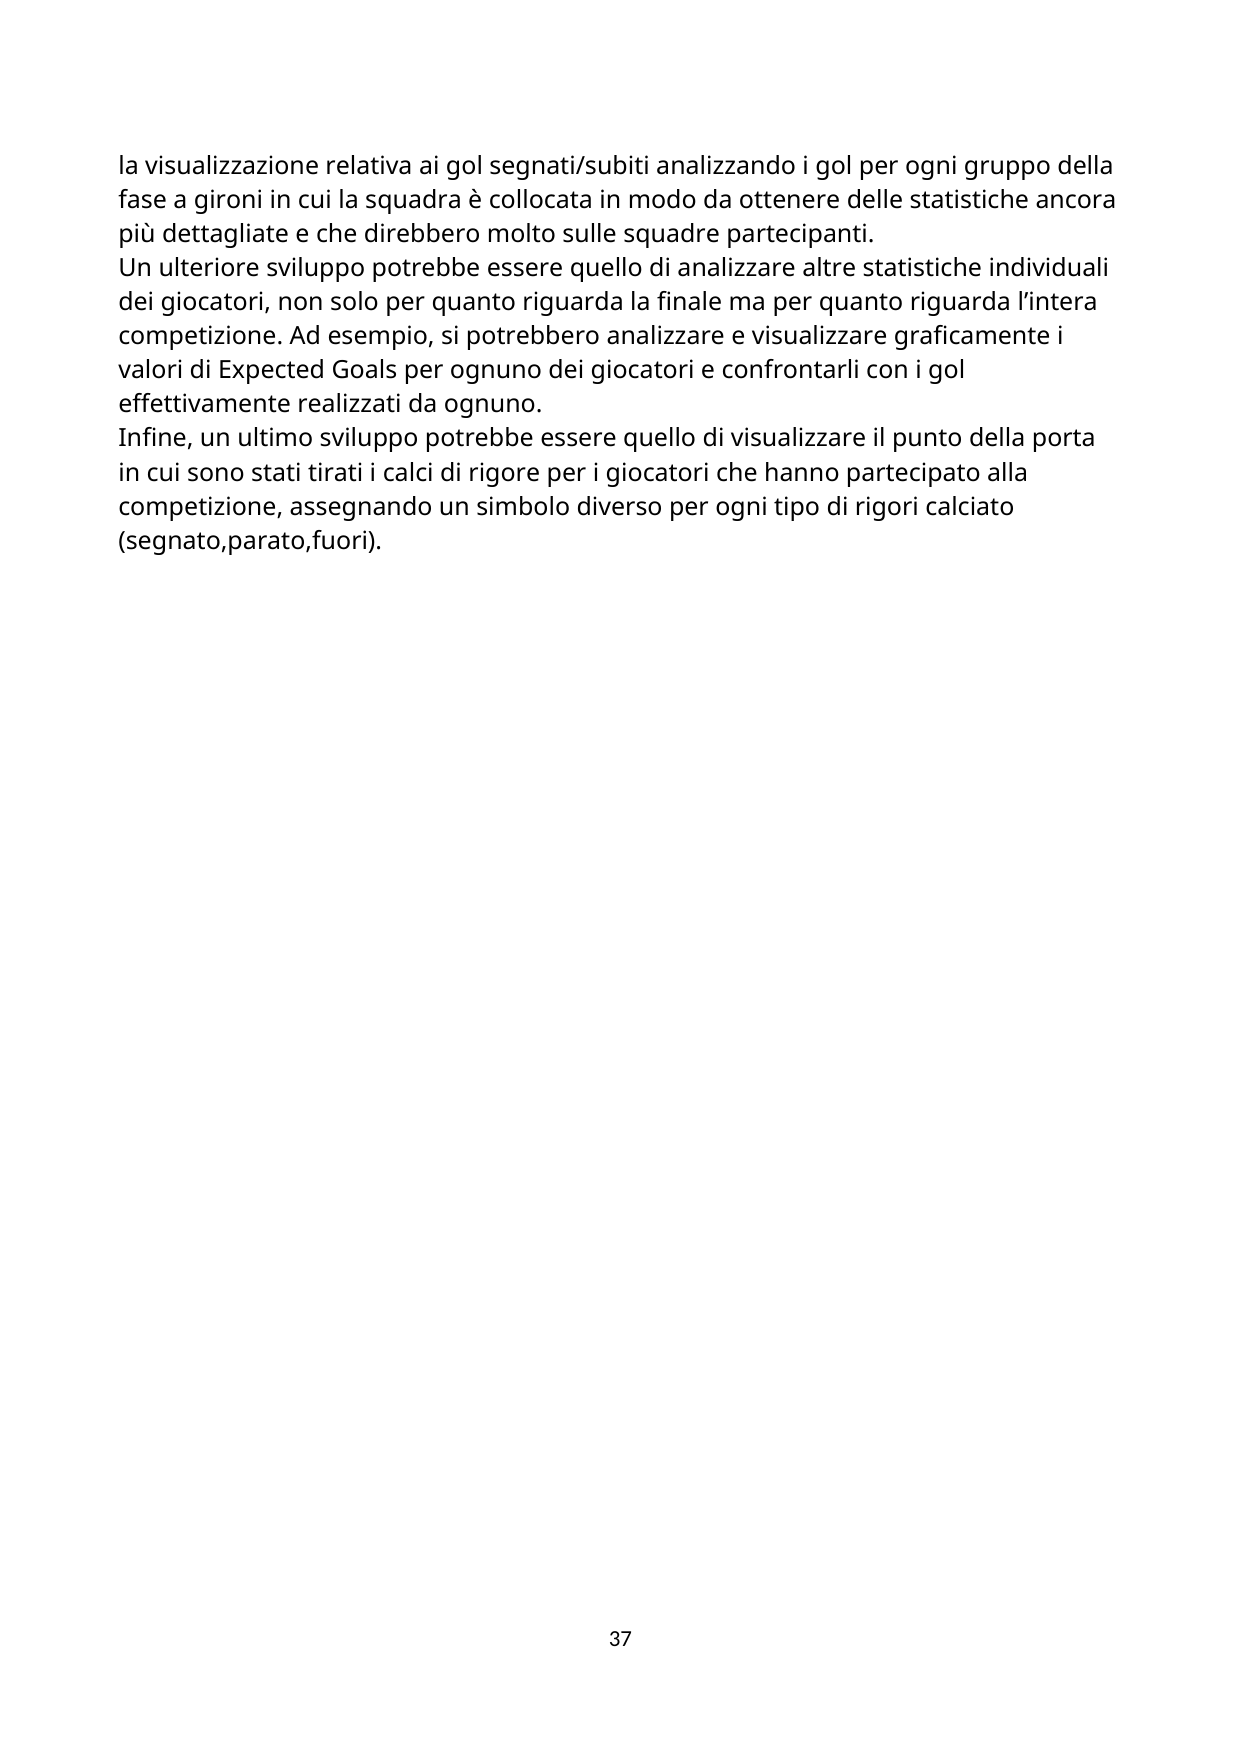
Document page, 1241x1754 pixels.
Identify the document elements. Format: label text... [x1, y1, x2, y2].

text Un ulteriore sviluppo potrebbe essere quello di analizzare altre statistiche individuali dei giocatori, non solo per quanto riguarda la finale ma per quanto riguarda l’intera competizione. Ad esempio, si potrebbero analizzare e visualizzare graficamente i valori di Expected Goals per ognuno dei giocatori e confrontarli con i gol effettivamente realizzati da ognuno. [118, 250, 1122, 420]
text Infine, un ultimo sviluppo potrebbe essere quello di visualizzare il punto della porta in cui sono stati tirati i calci di rigore per i giocatori che hanno partecipato alla competizione, assegnando un simbolo diverso per ogni tipo di rigori calciato (segnato,parato,fuori). [118, 420, 1122, 556]
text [118, 148, 1122, 250]
